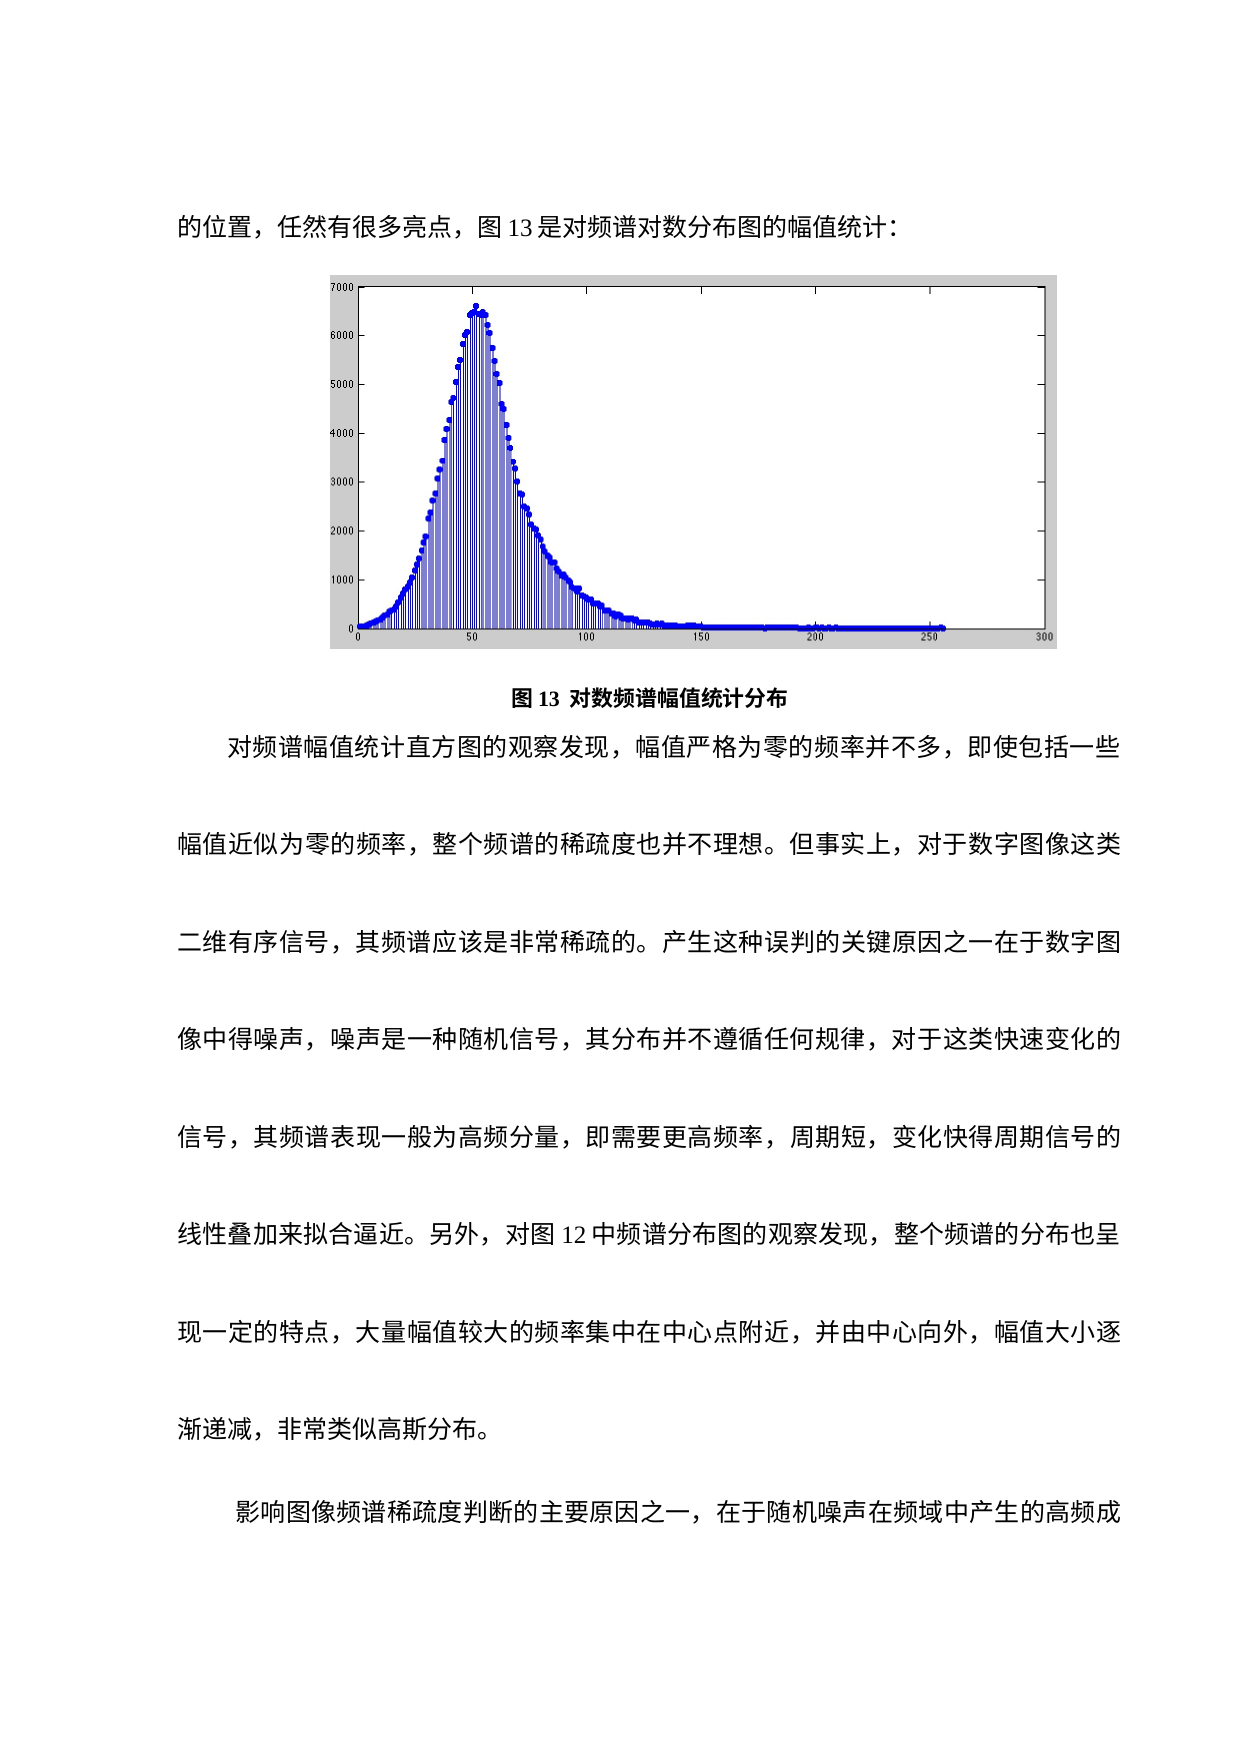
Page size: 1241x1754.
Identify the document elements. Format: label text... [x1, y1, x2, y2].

picture [330, 275, 1057, 649]
text 图 13 对数频谱幅值统计分布 [177, 680, 1122, 713]
text 对频谱幅值统计直方图的观察发现，幅值严格为零的频率并不多，即使包括一些幅值近似为零的频率，整个频谱的稀疏度也并不理想。但事实上，对于数字图像这类二维有序信号，其频谱应该是非常稀疏的。产生这种误判的关键原因之一在于数字图像中得噪声，噪声是一种随机信号，其分布并不遵循任何规律，对于这类快速变化的信号，其频谱表现一般为高频分量，即需要更高频率，周期短，变化快得周期信号的线性叠加来拟合逼近。另外，对图12中频谱分布图的观察发现，整个频谱的分布也呈现一定的特点，大量幅值较大的频率集中在中心点附近，并由中心向外，幅值大小逐渐递减，非常类似高斯分布。 [177, 713, 1122, 1460]
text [177, 1478, 1122, 1543]
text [177, 193, 1122, 258]
